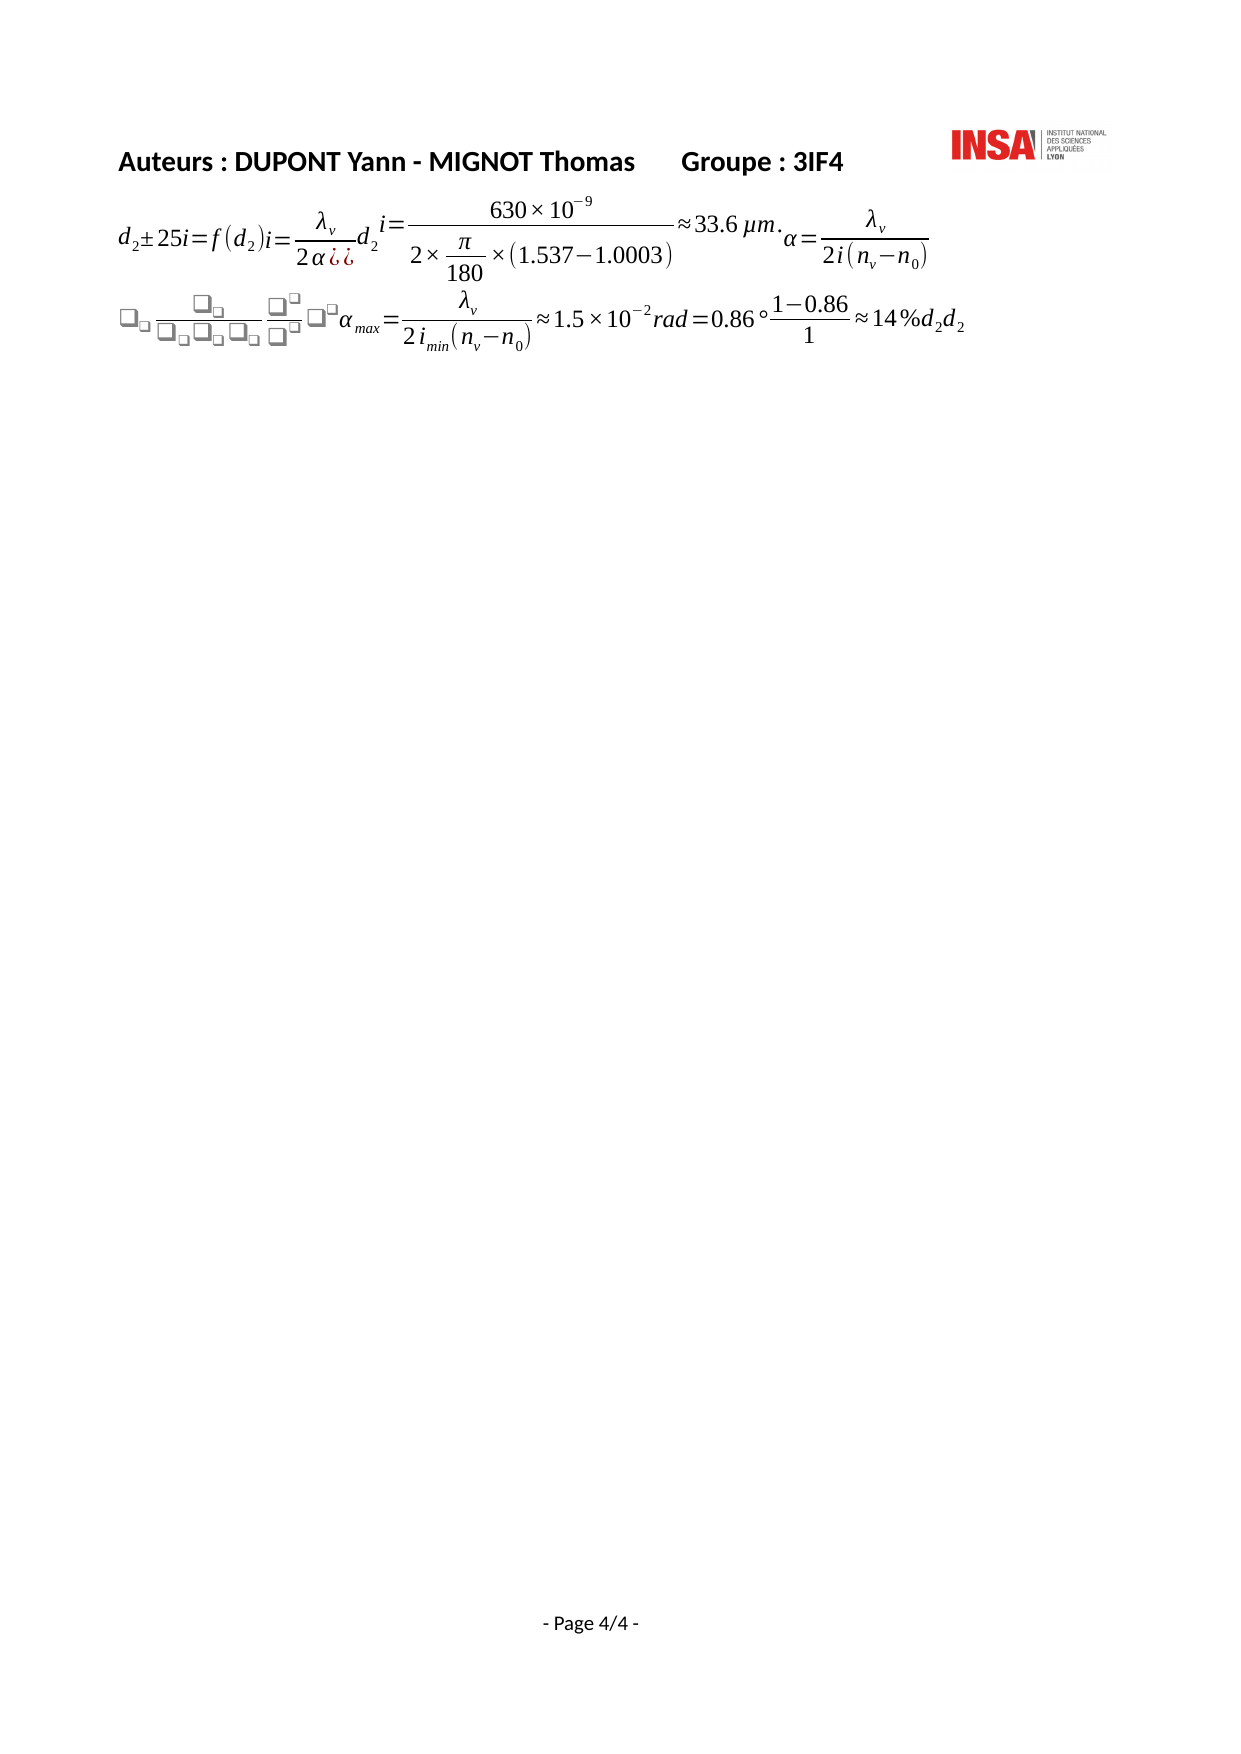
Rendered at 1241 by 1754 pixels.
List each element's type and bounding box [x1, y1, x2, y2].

picture [946, 118, 1112, 172]
